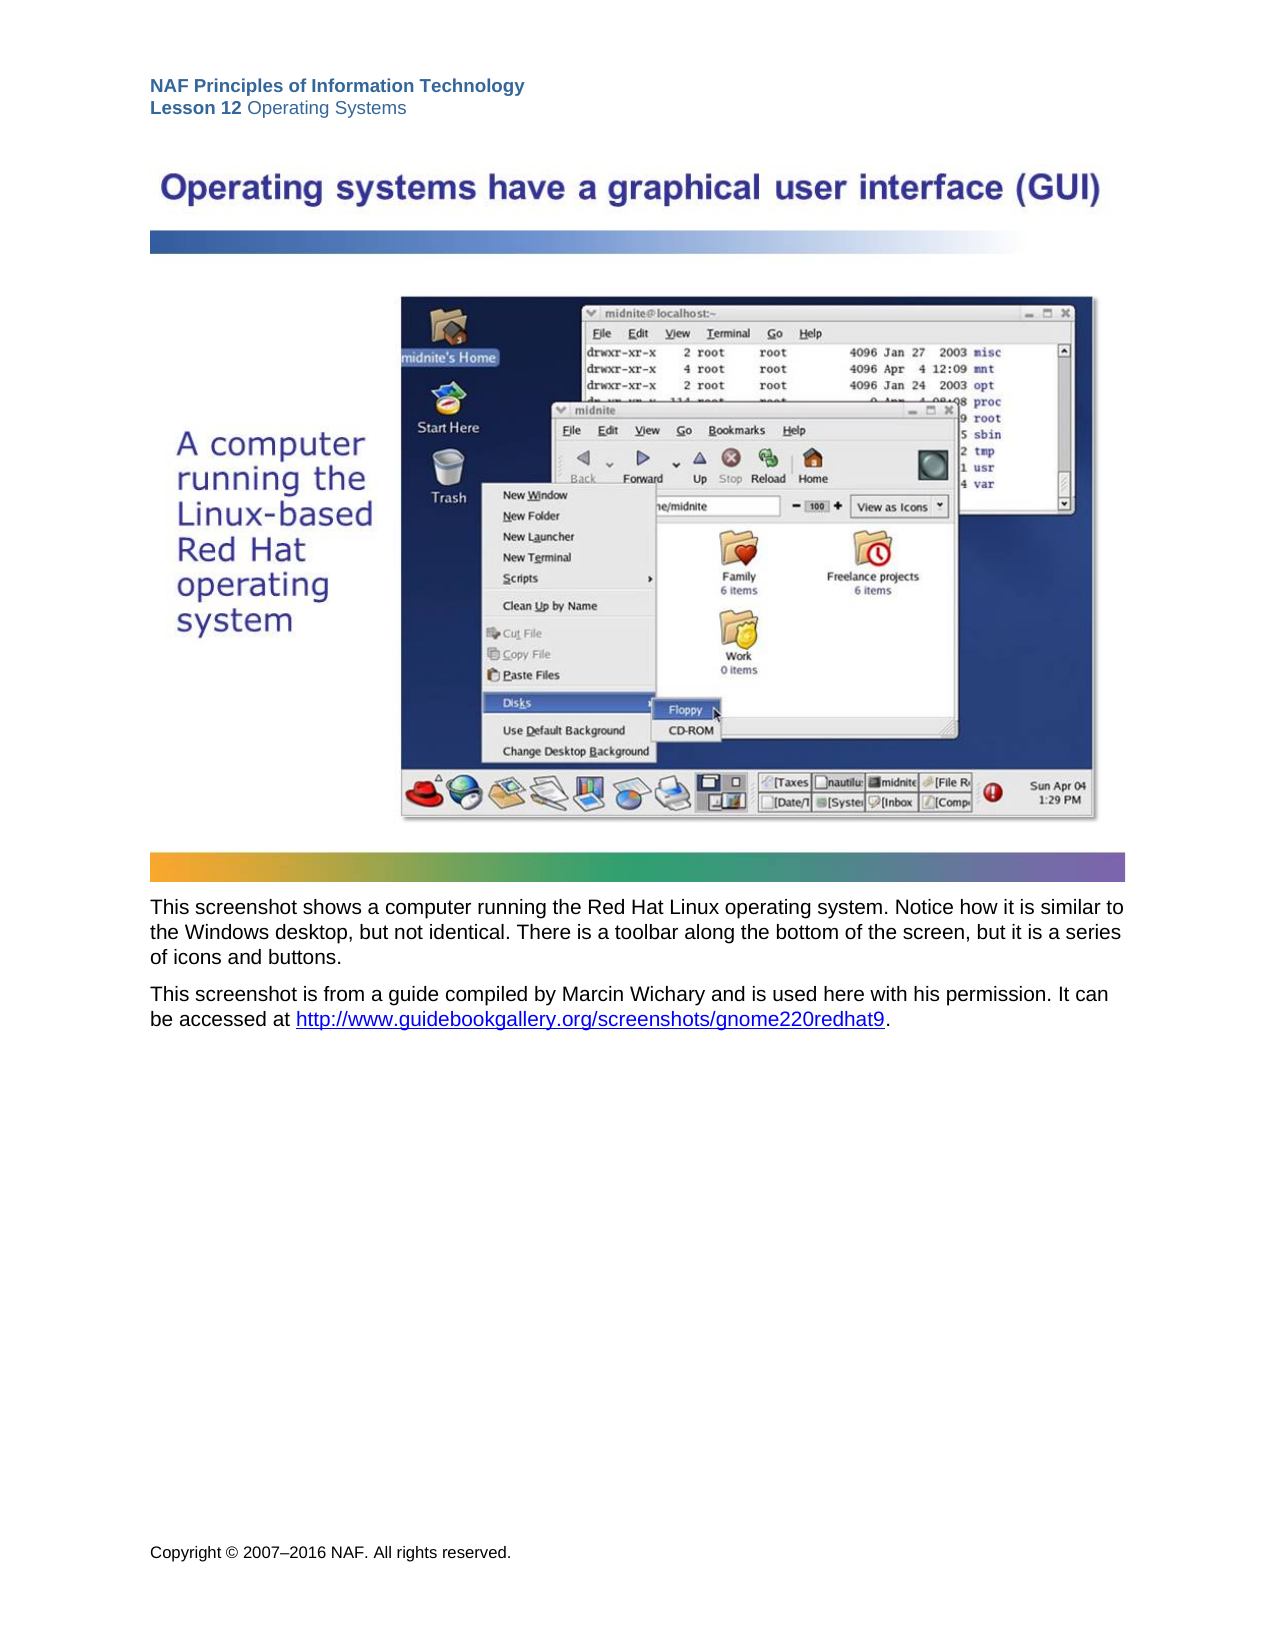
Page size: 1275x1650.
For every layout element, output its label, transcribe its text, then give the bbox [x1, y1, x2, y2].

text This screenshot is from a guide compiled by Marcin Wichary and is used here with his permission. It can be accessed at http://www.guidebookgallery.org/screenshots/gnome220redhat9. [150, 981, 1125, 1031]
picture [150, 150, 1125, 882]
text This screenshot shows a computer running the Red Hat Linux operating system. Notice how it is similar to the Windows desktop, but not identical. There is a toolbar along the bottom of the screen, but it is a series of icons and buttons. [150, 894, 1125, 969]
